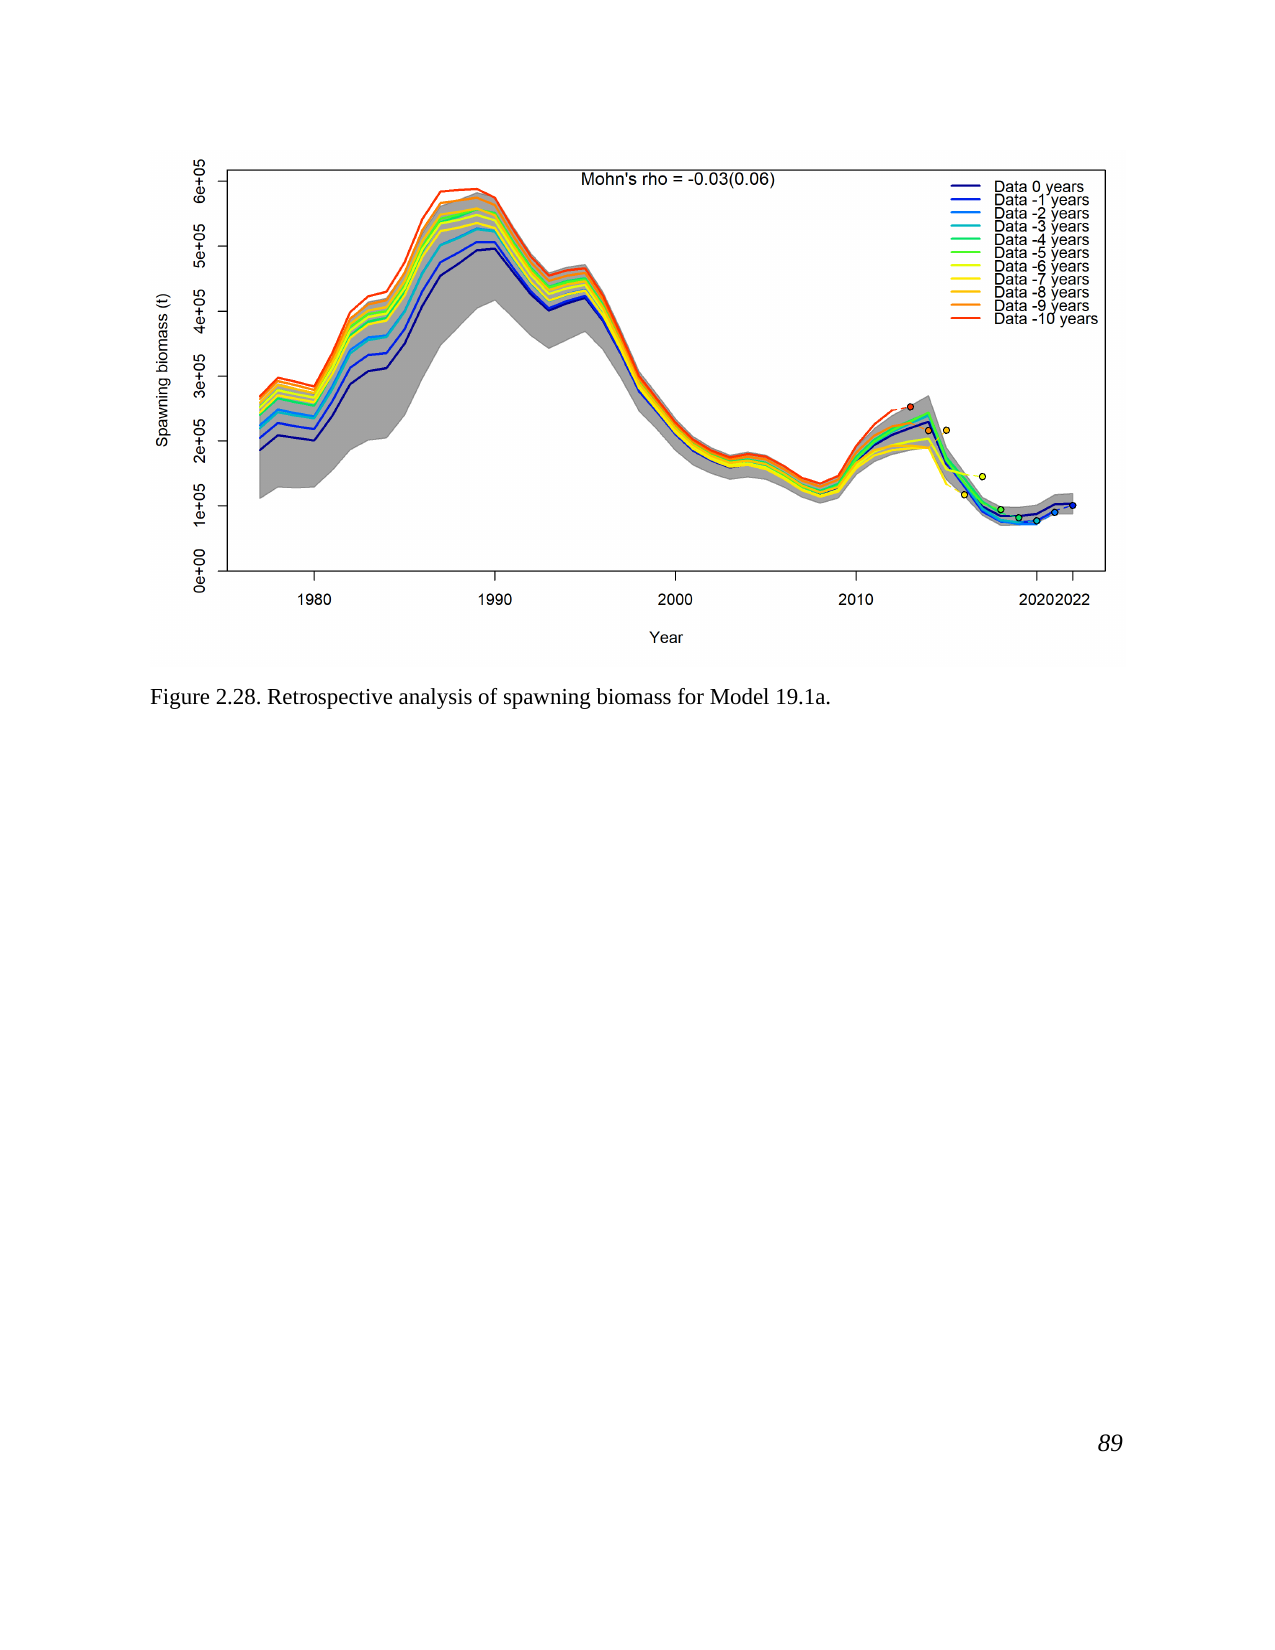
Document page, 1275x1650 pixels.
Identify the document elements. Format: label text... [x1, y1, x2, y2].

picture [150, 150, 1125, 667]
text Figure 2.28. Retrospective analysis of spawning biomass for Model 19.1a. [150, 683, 1125, 709]
